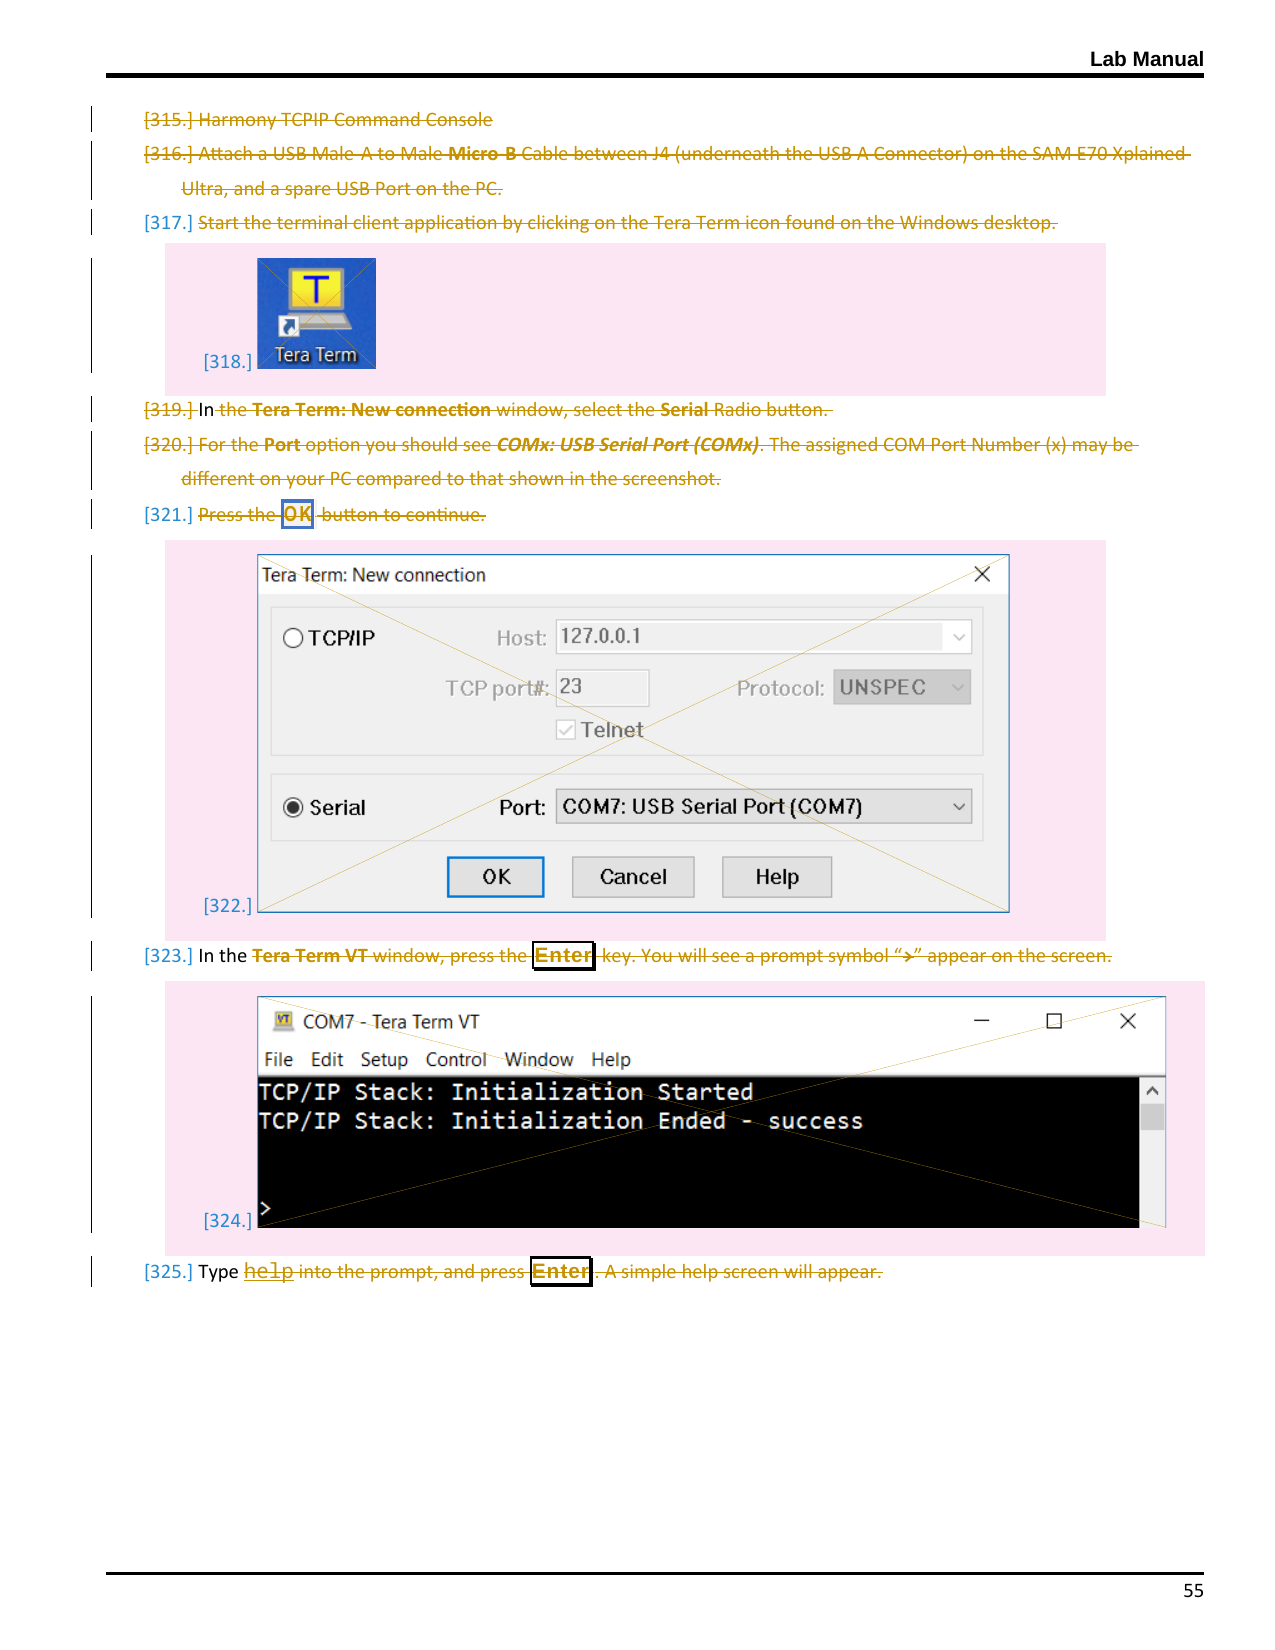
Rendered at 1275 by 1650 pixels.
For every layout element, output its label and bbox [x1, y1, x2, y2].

picture [259, 258, 374, 312]
picture [258, 314, 375, 369]
picture [318, 260, 376, 367]
picture [257, 997, 708, 1226]
picture [635, 556, 1010, 911]
picture [715, 996, 1167, 1228]
picture [261, 996, 1162, 1111]
picture [258, 554, 1008, 733]
picture [259, 1112, 1164, 1228]
picture [257, 260, 315, 367]
picture [258, 734, 1008, 913]
picture [257, 556, 632, 911]
